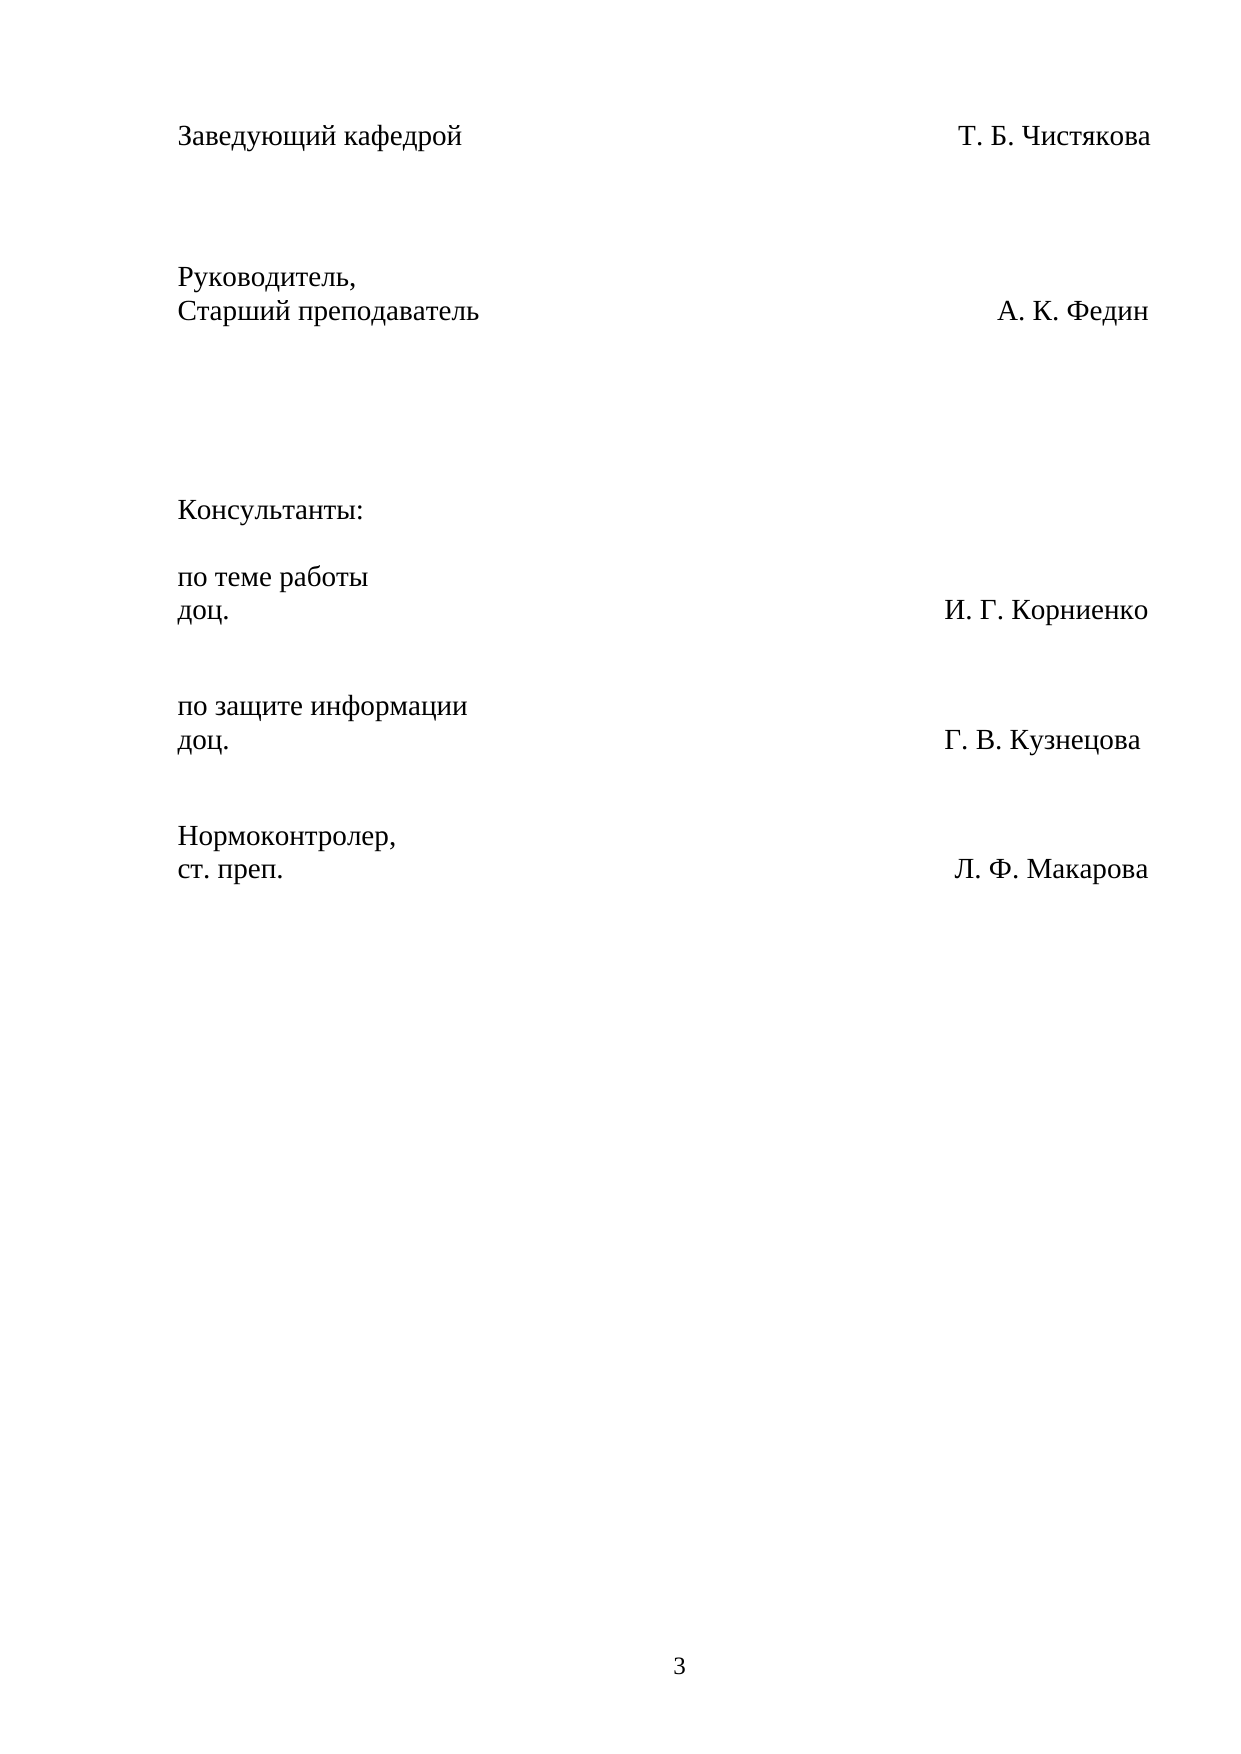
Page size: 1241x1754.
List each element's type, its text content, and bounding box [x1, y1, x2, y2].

text Руководитель, [177, 259, 1181, 293]
text Старший преподаватель А. К. Федин [177, 293, 1181, 327]
text ст. преп. Л. Ф. Макарова [177, 851, 1181, 885]
text по теме работы [177, 559, 1181, 592]
text Заведующий кафедрой Т. Б. Чистякова [177, 118, 1181, 152]
text доц. Г. В. Кузнецова [177, 722, 1181, 755]
text Консультанты: [177, 492, 1181, 525]
text по защите информации [177, 688, 1181, 722]
text Нормоконтролер, [177, 818, 1181, 851]
text доц. И. Г. Корниенко [177, 592, 1181, 626]
